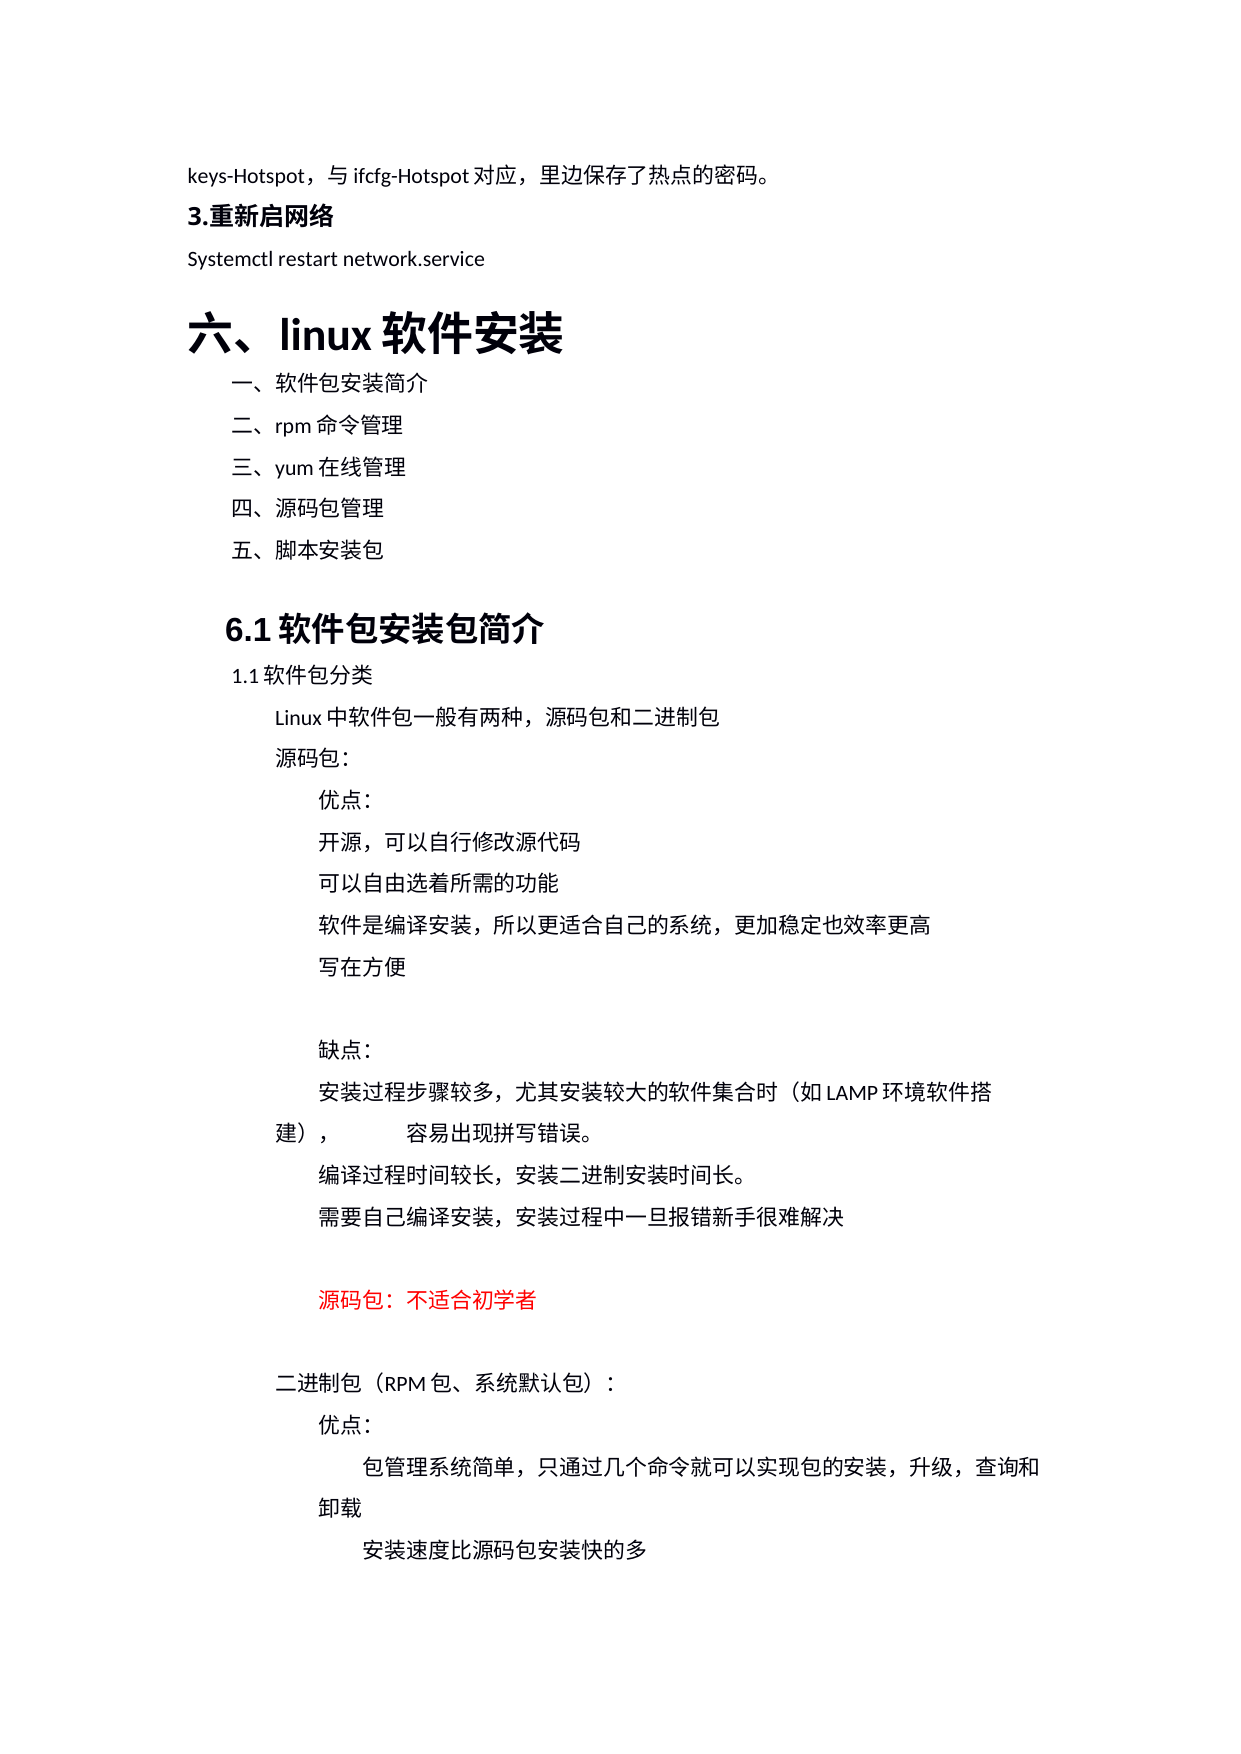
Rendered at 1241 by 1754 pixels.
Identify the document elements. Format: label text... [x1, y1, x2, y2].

list 一、软件包安装简介 [187, 358, 1053, 400]
list 优点： [275, 1400, 1053, 1442]
list 需要自己编译安装，安装过程中一旦报错新手很难解决 [275, 1192, 1053, 1233]
list Linux中软件包一般有两种，源码包和二进制包 [231, 692, 1053, 733]
list 1.1软件包分类 [231, 650, 1053, 692]
list 编译过程时间较长，安装二进制安装时间长。 [275, 1150, 1053, 1192]
list 五、脚本安装包 [187, 525, 1053, 567]
list 6.1软件包安装包简介 [225, 608, 1053, 650]
text 六、linux软件安装 [187, 317, 1053, 358]
list 三、yum在线管理 [187, 442, 1053, 483]
list 四、源码包管理 [187, 483, 1053, 525]
list 二、rpm命令管理 [187, 400, 1053, 442]
list Systemctl restart network.service [187, 233, 1053, 275]
list 包管理系统简单，只通过几个命令就可以实现包的安装，升级，查询和卸载 [319, 1442, 1053, 1525]
list 可以自由选着所需的功能 [275, 858, 1053, 900]
list 开源，可以自行修改源代码 [275, 817, 1053, 858]
list 安装速度比源码包安装快的多 [319, 1525, 1053, 1567]
list 源码包：不适合初学者 [275, 1275, 1053, 1317]
list 缺点： [275, 1025, 1053, 1067]
list 软件是编译安装，所以更适合自己的系统，更加稳定也效率更高 [275, 900, 1053, 942]
list 安装过程步骤较多，尤其安装较大的软件集合时（如LAMP环境软件搭建）， 容易出现拼写错误。 [275, 1067, 1053, 1150]
list 二进制包（RPM包、系统默认包）： [231, 1358, 1053, 1400]
list 写在方便 [275, 942, 1053, 983]
list 优点： [275, 775, 1053, 817]
subtitle 3.重新启网络 [187, 192, 1053, 233]
text keys-Hotspot，与ifcfg-Hotspot对应，里边保存了热点的密码。 [187, 150, 1053, 192]
list 源码包： [231, 733, 1053, 775]
